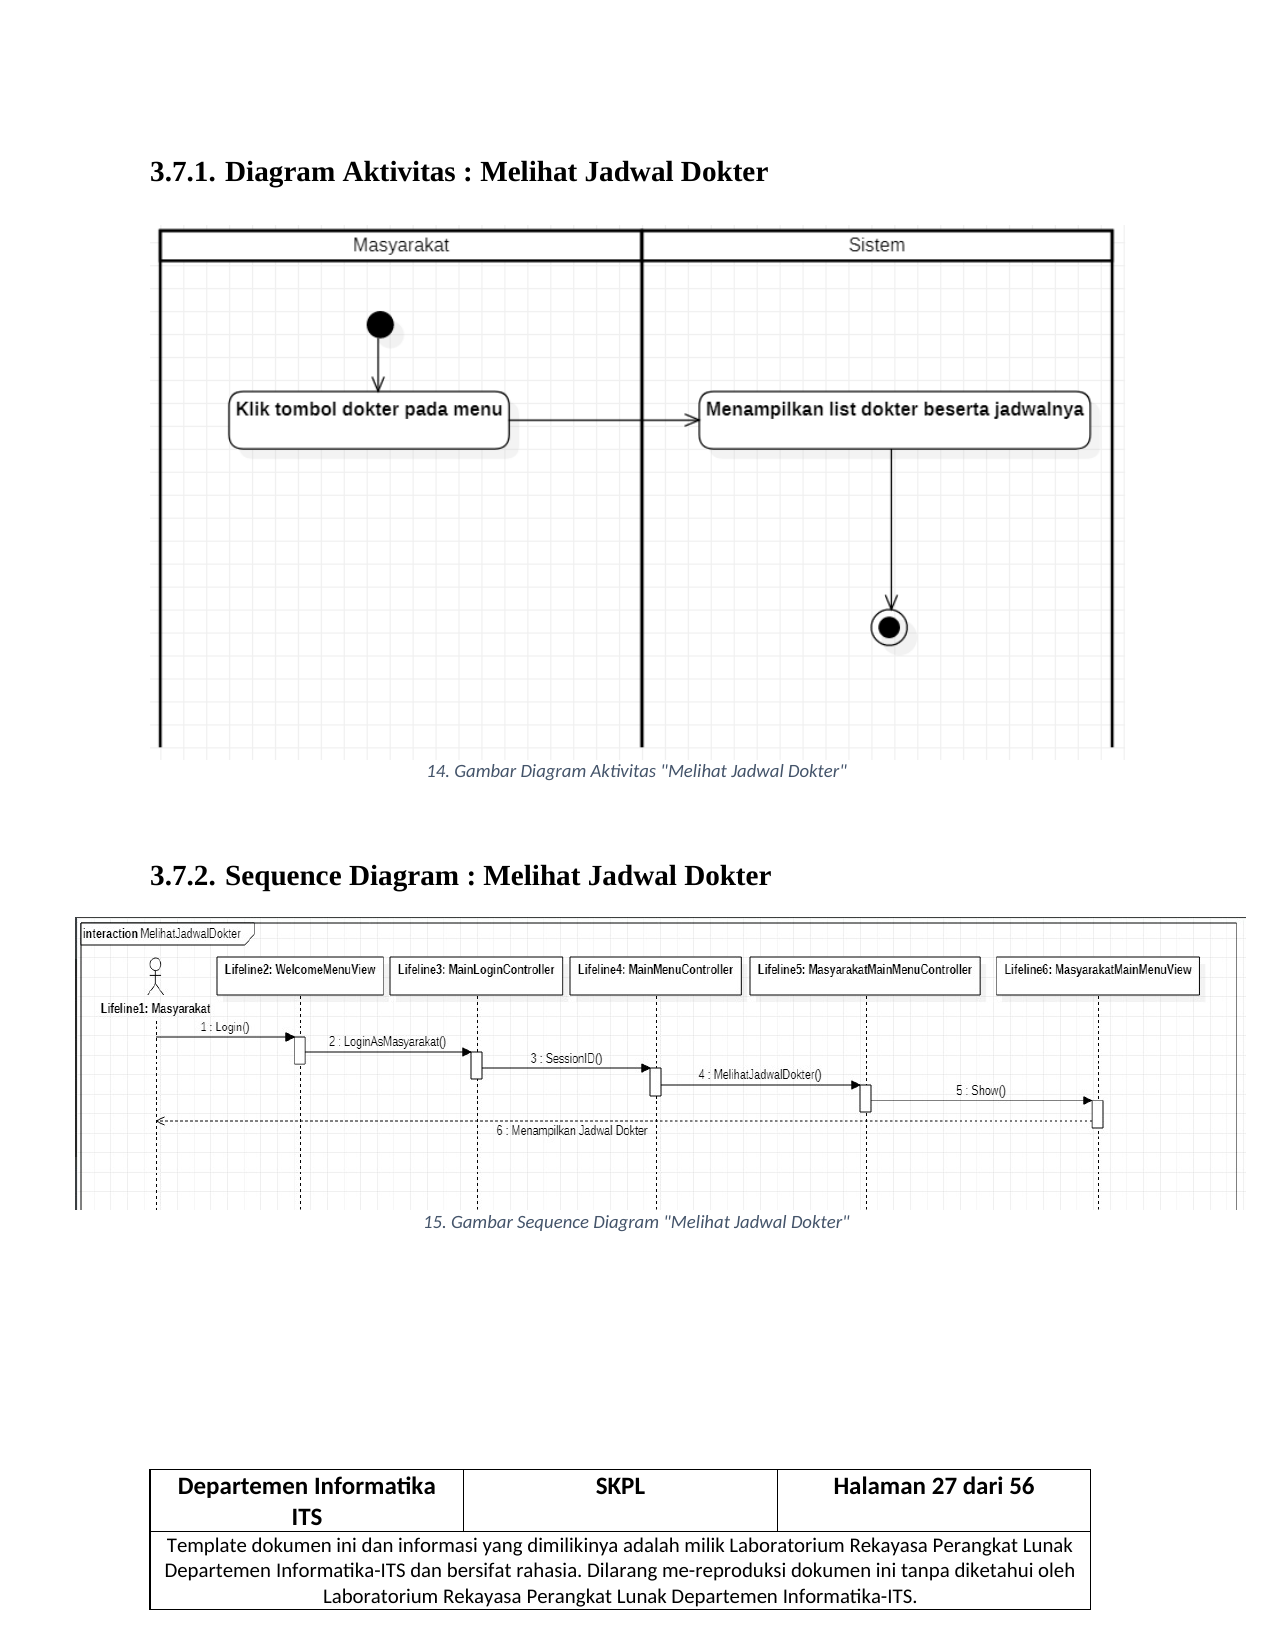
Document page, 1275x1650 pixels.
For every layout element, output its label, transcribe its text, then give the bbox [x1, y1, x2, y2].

text 15. Gambar Sequence Diagram "Melihat Jadwal Dokter" [150, 1210, 1125, 1233]
picture [75, 917, 1246, 1210]
text 14. Gambar Diagram Aktivitas "Melihat Jadwal Dokter" [150, 760, 1125, 783]
subtitle Diagram Aktivitas : Melihat Jadwal Dokter [150, 154, 1125, 188]
picture [150, 225, 1125, 760]
subtitle Sequence Diagram : Melihat Jadwal Dokter [150, 858, 1125, 892]
